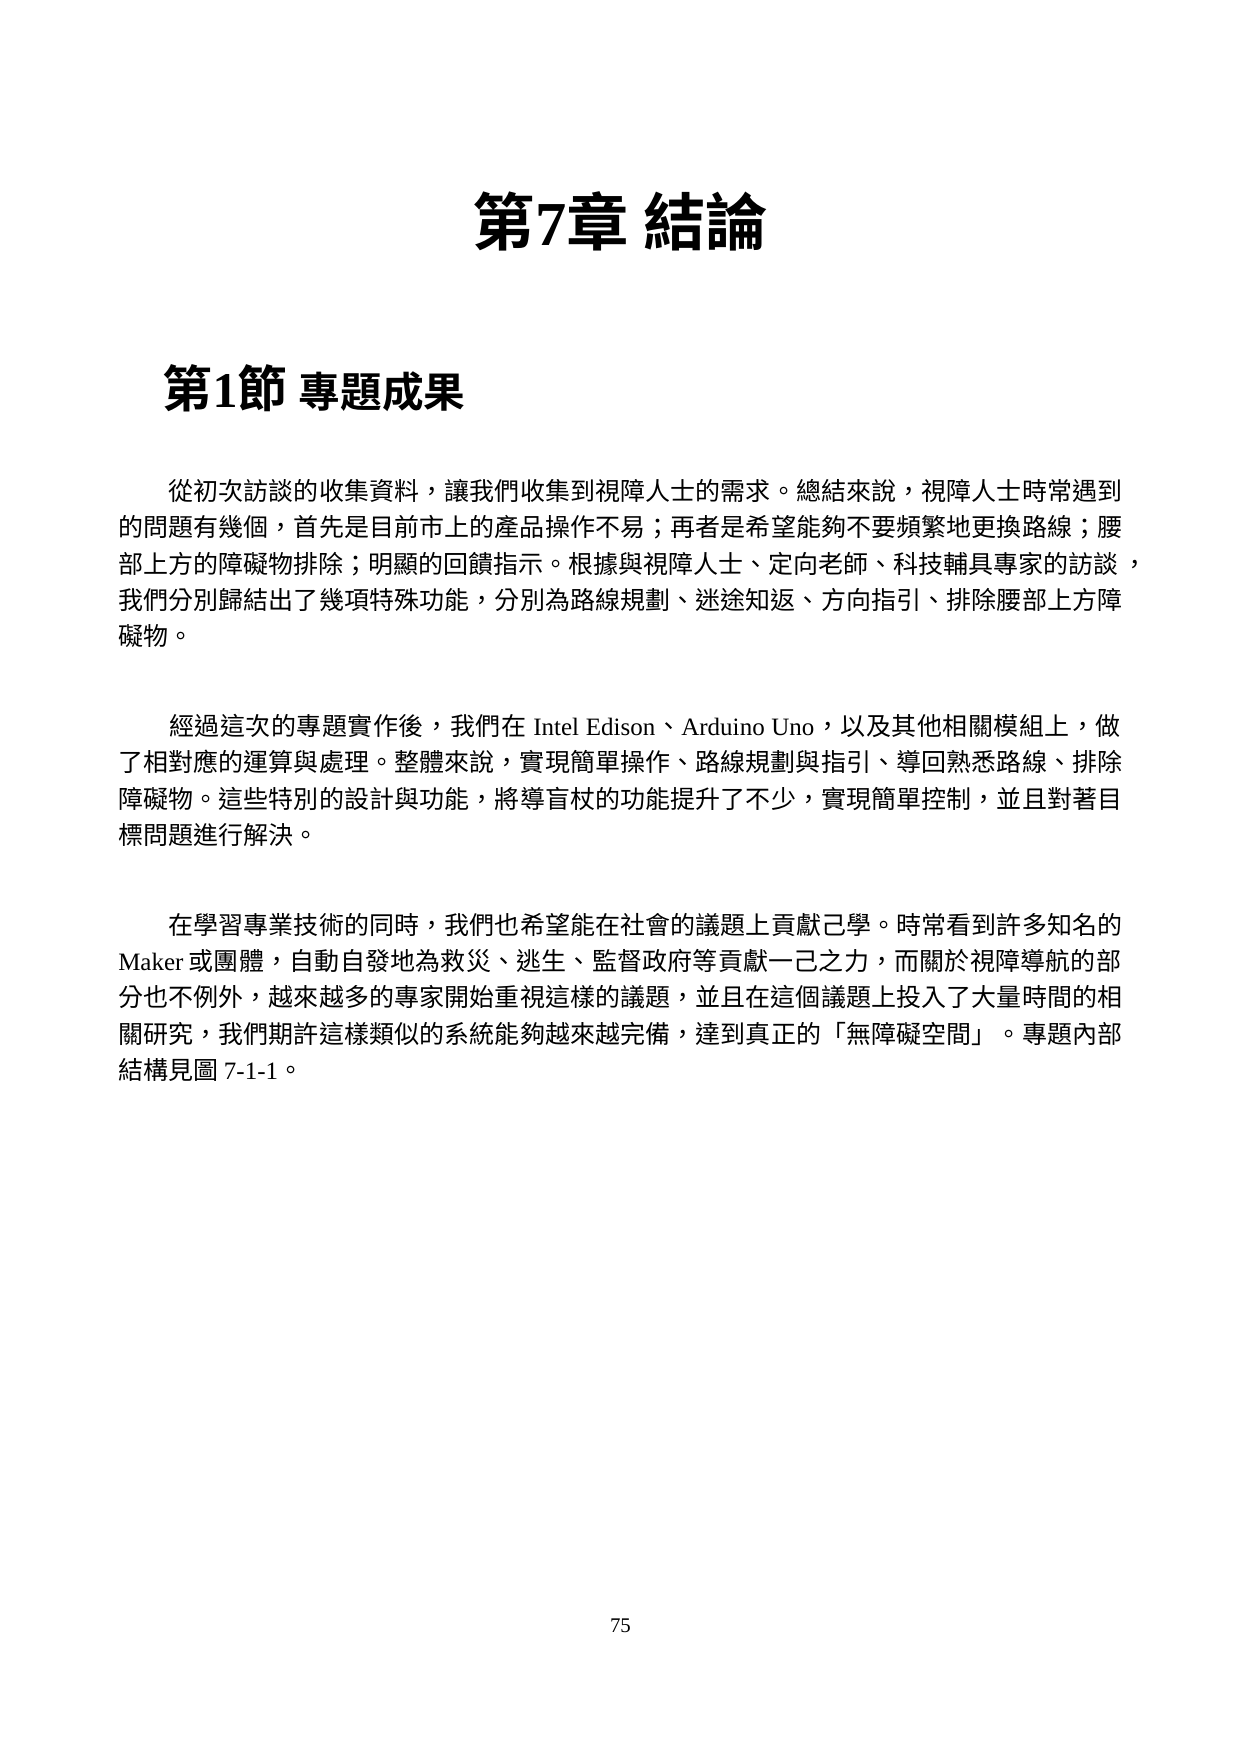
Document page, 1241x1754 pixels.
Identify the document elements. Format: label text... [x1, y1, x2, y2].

text 在學習專業技術的同時，我們也希望能在社會的議題上貢獻己學。時常看到許多知名的Maker或團體，自動自發地為救災、逃生、監督政府等貢獻一己之力，而關於視障導航的部分也不例外，越來越多的專家開始重視這樣的議題，並且在這個議題上投入了大量時間的相關研究，我們期許這樣類似的系統能夠越來越完備，達到真正的「無障礙空間」。專題內部結構見圖 7-1-1。 [118, 905, 1122, 1087]
subtitle 結論 [118, 173, 1122, 264]
text 經過這次的專題實作後，我們在Intel Edison、Arduino Uno，以及其他相關模組上，做了相對應的運算與處理。整體來說，實現簡單操作、路線規劃與指引、導回熟悉路線、排除障礙物。這些特別的設計與功能，將導盲杖的功能提升了不少，實現簡單控制，並且對著目標問題進行解決。 [118, 707, 1122, 852]
text 從初次訪談的收集資料，讓我們收集到視障人士的需求。總結來說，視障人士時常遇到的問題有幾個，首先是目前市上的產品操作不易；再者是希望能夠不要頻繁地更換路線；腰部上方的障礙物排除；明顯的回饋指示。根據與視障人士、定向老師、科技輔具專家的訪談，我們分別歸結出了幾項特殊功能，分別為路線規劃、迷途知返、方向指引、排除腰部上方障礙物。 [118, 472, 1122, 653]
subtitle 專題成果 [162, 349, 1122, 422]
